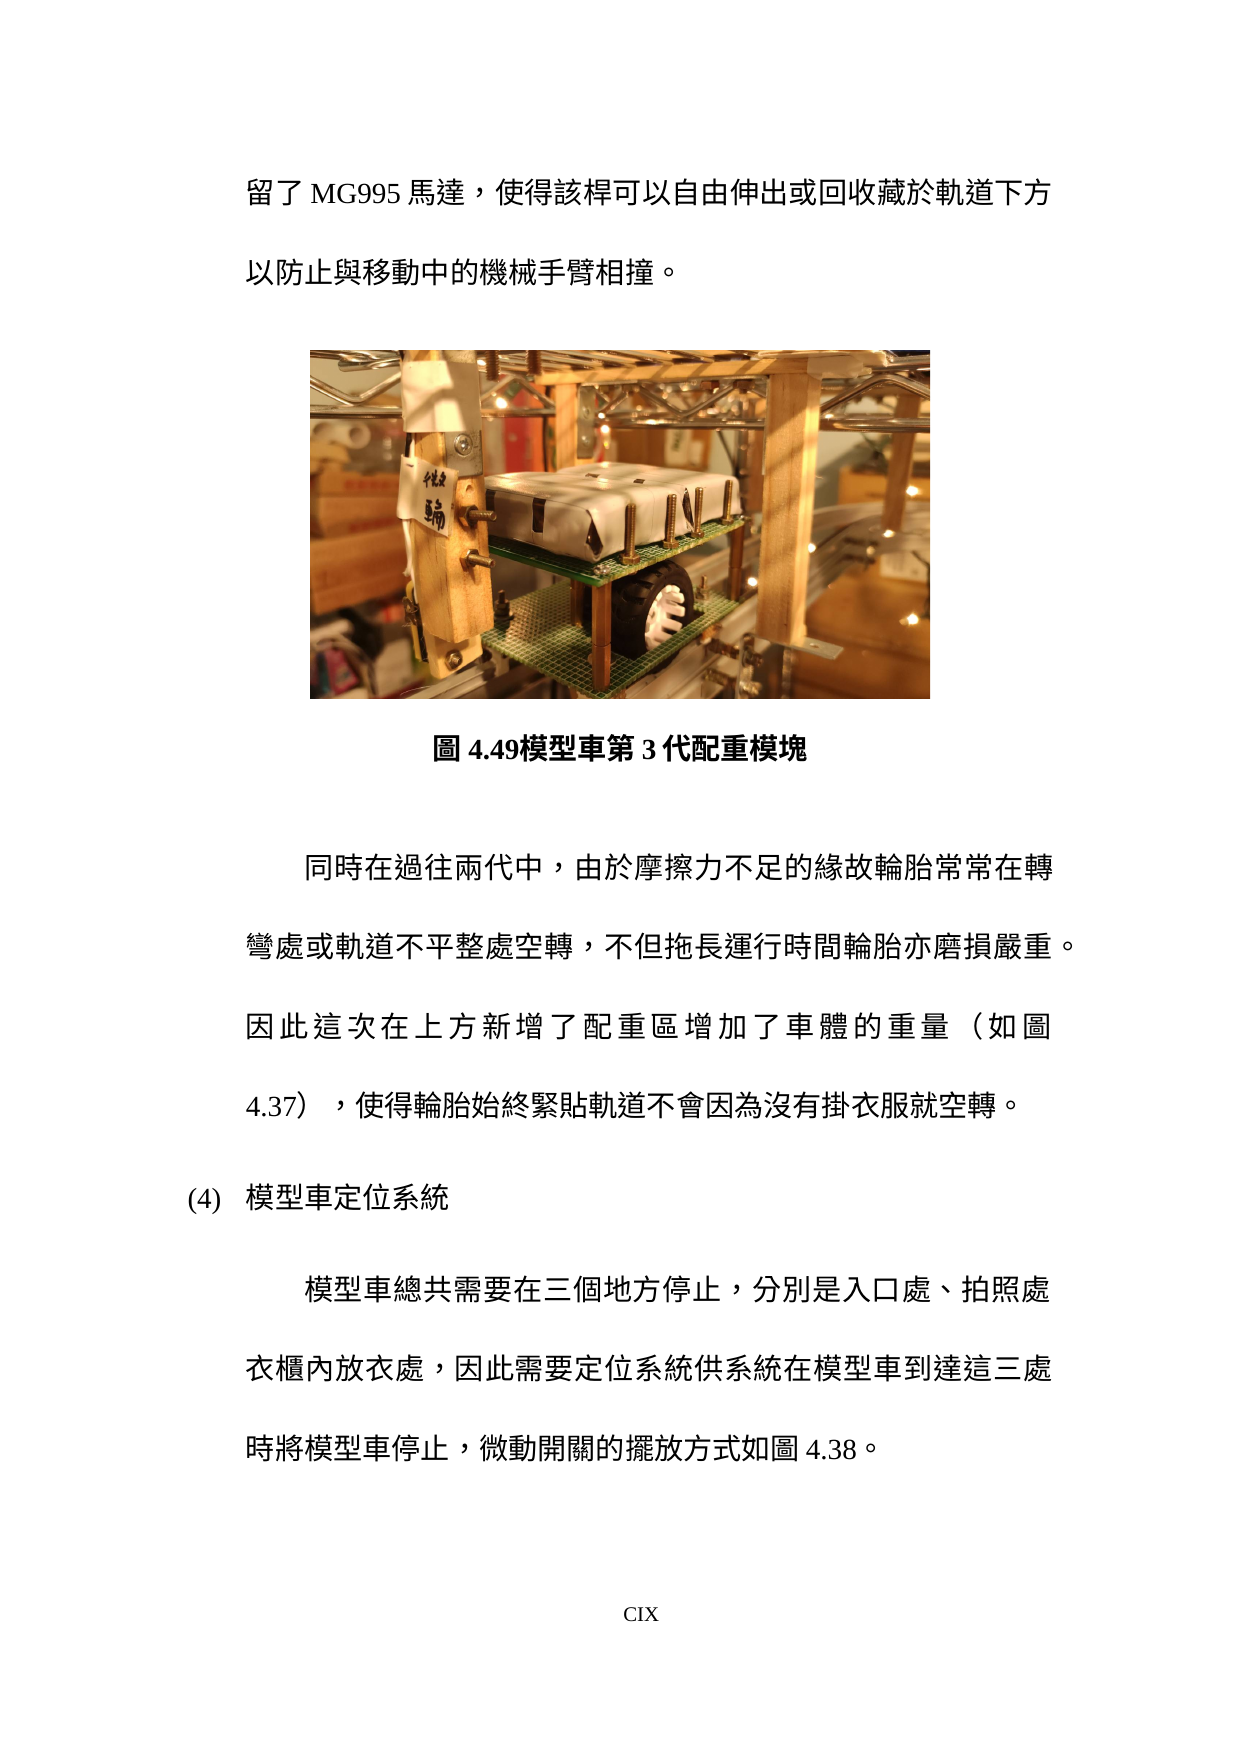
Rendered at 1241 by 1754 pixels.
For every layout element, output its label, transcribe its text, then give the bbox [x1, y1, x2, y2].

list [246, 151, 1053, 310]
list 模型車總共需要在三個地方停止，分別是入口處、拍照處、衣櫃內放衣處，因此需要定位系統供系統在模型車到達這三處時將模型車停止，微動開關的擺放方式如圖4.38。 [246, 1248, 1053, 1486]
list 同時在過往兩代中，由於摩擦力不足的緣故輪胎常常在轉彎處或軌道不平整處空轉，不但拖長運行時間輪胎亦磨損嚴重。因此這次在上方新增了配重區增加了車體的重量（如圖4.37），使得輪胎始終緊貼軌道不會因為沒有掛衣服就空轉。 [246, 826, 1053, 1144]
picture [310, 350, 931, 699]
list 模型車定位系統 [187, 1156, 1053, 1236]
